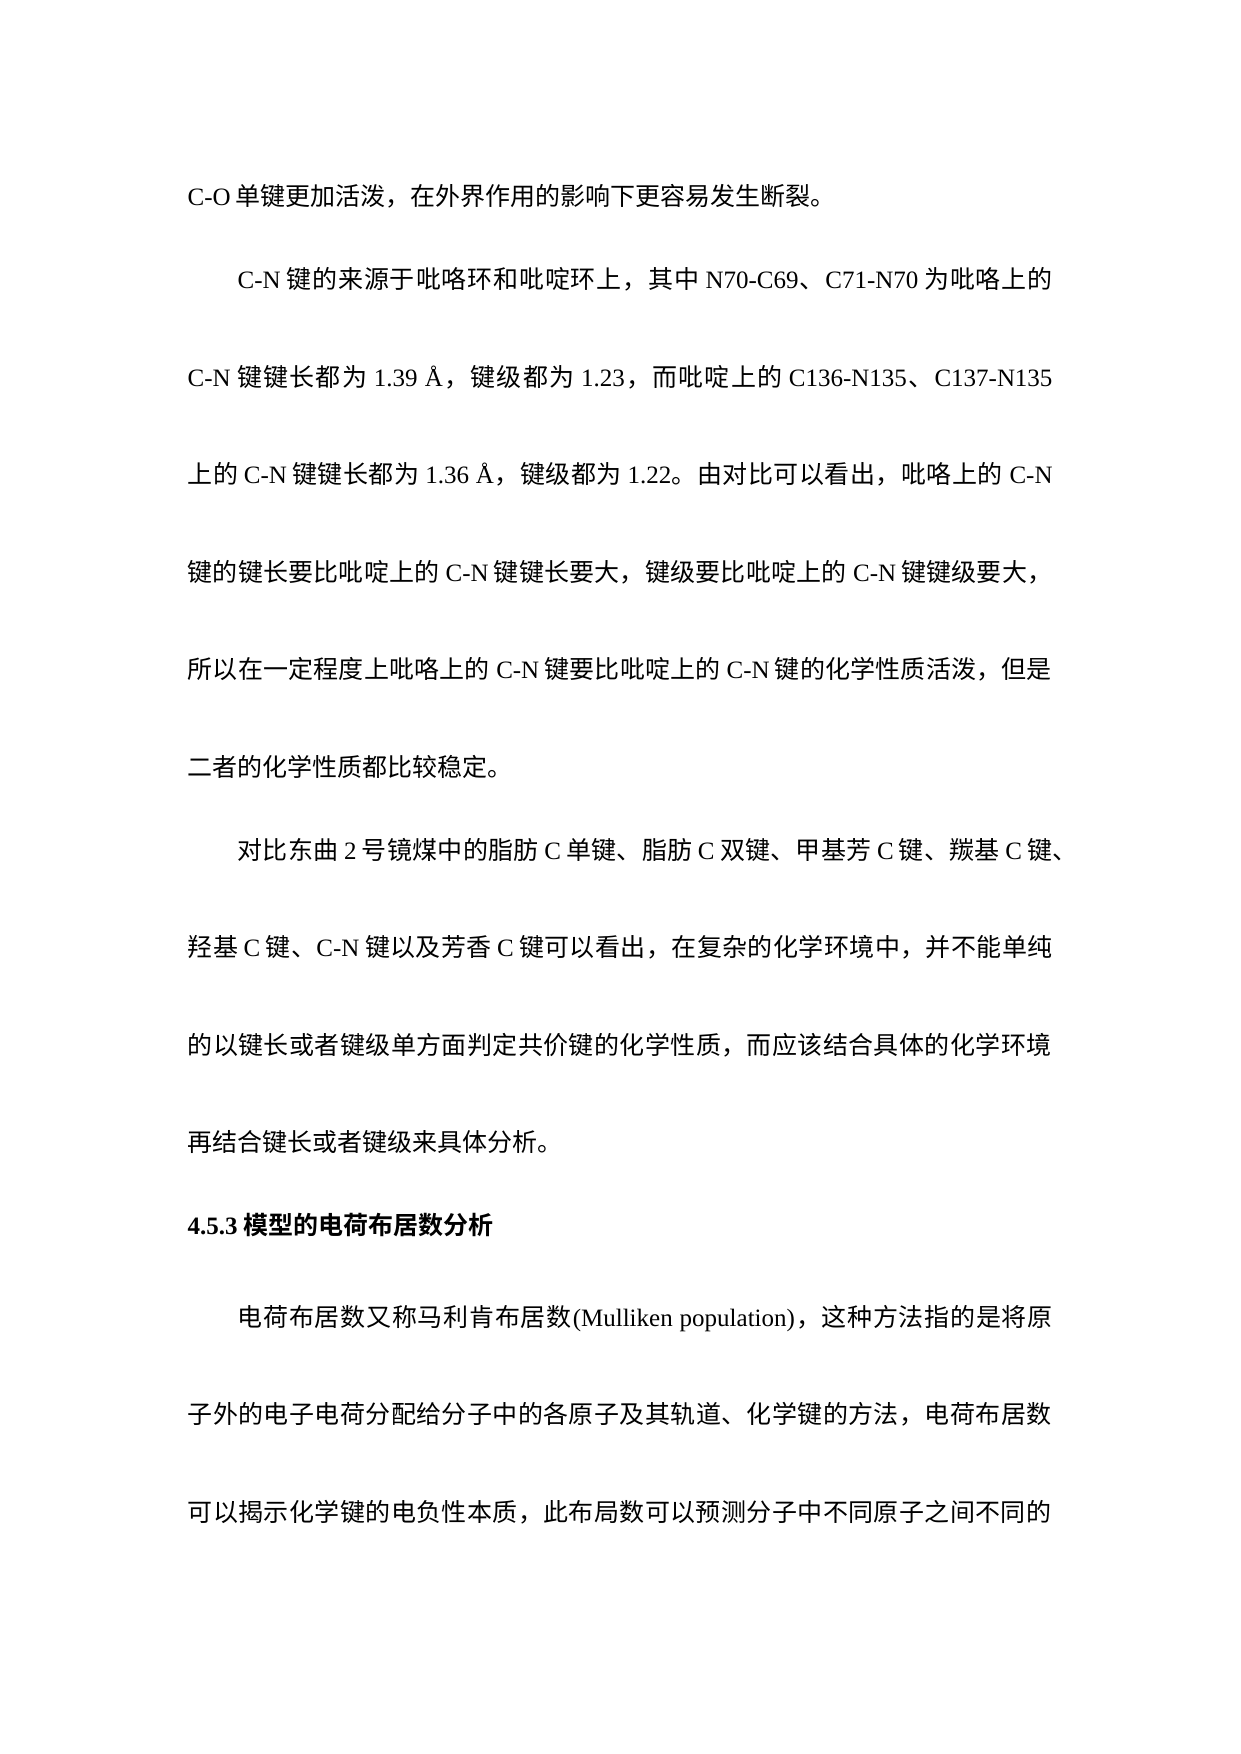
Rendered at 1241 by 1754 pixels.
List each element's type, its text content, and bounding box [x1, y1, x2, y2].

text C-N键的来源于吡咯环和吡啶环上，其中N70-C69、C71-N70为吡咯上的C-N键键长都为1.39 Å，键级都为1.23，而吡啶上的C136-N135、C137-N135上的C-N键键长都为1.36 Å，键级都为1.22。由对比可以看出，吡咯上的C-N键的键长要比吡啶上的C-N键键长要大，键级要比吡啶上的C-N键键级要大，所以在一定程度上吡咯上的C-N键要比吡啶上的C-N键的化学性质活泼，但是二者的化学性质都比较稳定。 [187, 245, 1053, 798]
text 对比东曲2号镜煤中的脂肪C单键、脂肪C双键、甲基芳C键、羰基C键、羟基C键、C-N键以及芳香C键可以看出，在复杂的化学环境中，并不能单纯的以键长或者键级单方面判定共价键的化学性质，而应该结合具体的化学环境再结合键长或者键级来具体分析。 [187, 816, 1053, 1173]
text 4.5.3 模型的电荷布居数分析 [187, 1191, 1053, 1256]
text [187, 162, 1053, 227]
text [187, 1283, 1053, 1543]
